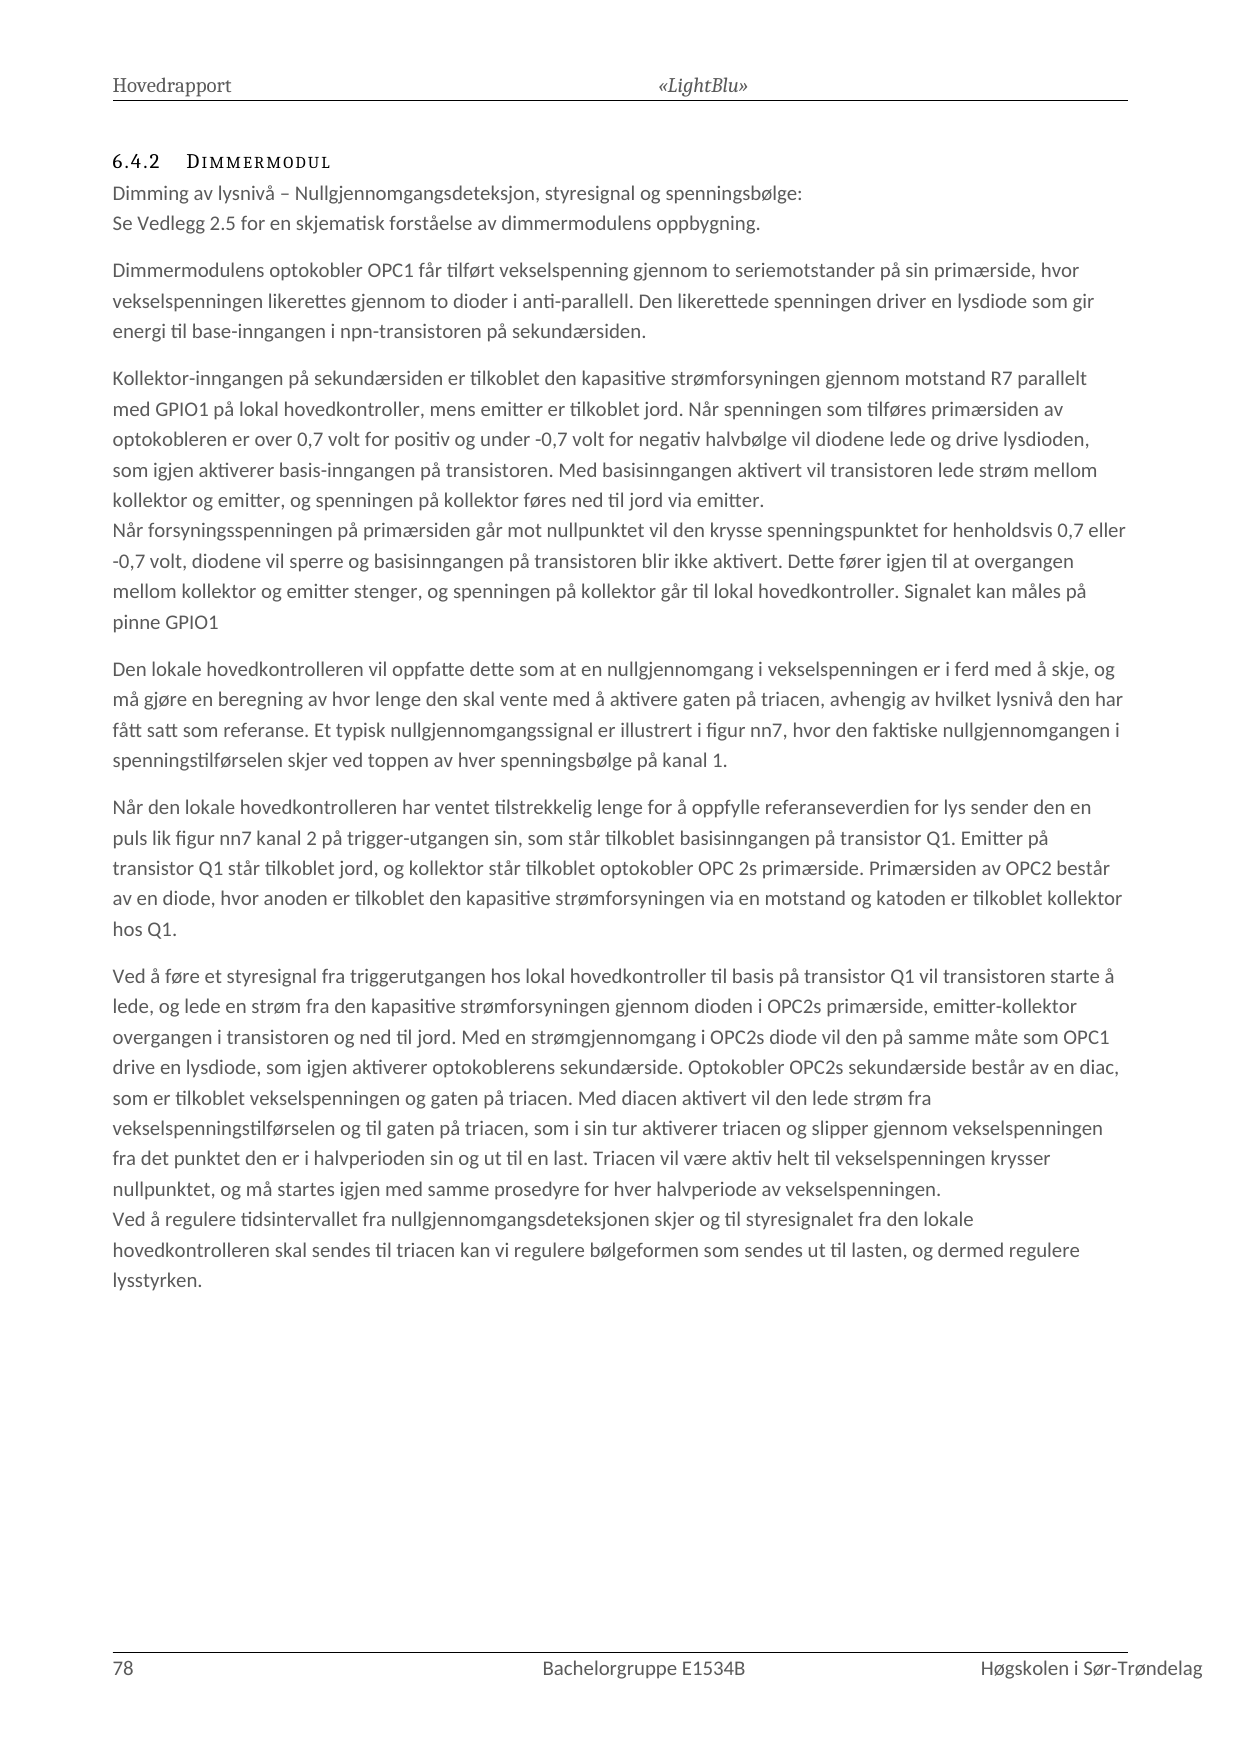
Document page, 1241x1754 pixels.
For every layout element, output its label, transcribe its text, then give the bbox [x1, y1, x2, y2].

text Kollektor-inngangen på sekundærsiden er tilkoblet den kapasitive strømforsyningen gjennom motstand R7 parallelt med GPIO1 på lokal hovedkontroller, mens emitter er tilkoblet jord. Når spenningen som tilføres primærsiden av optokobleren er over 0,7 volt for positiv og under -0,7 volt for negativ halvbølge vil diodene lede og drive lysdioden, som igjen aktiverer basis-inngangen på transistoren. Med basisinngangen aktivert vil transistoren lede strøm mellom kollektor og emitter, og spenningen på kollektor føres ned til jord via emitter. Når forsyningsspenningen på primærsiden går mot nullpunktet vil den krysse spenningspunktet for henholdsvis 0,7 eller -0,7 volt, diodene vil sperre og basisinngangen på transistoren blir ikke aktivert. Dette fører igjen til at overgangen mellom kollektor og emitter stenger, og spenningen på kollektor går til lokal hovedkontroller. Signalet kan måles på pinne GPIO1 [112, 366, 1128, 634]
text Den lokale hovedkontrolleren vil oppfatte dette som at en nullgjennomgang i vekselspenningen er i ferd med å skje, og må gjøre en beregning av hvor lenge den skal vente med å aktivere gaten på triacen, avhengig av hvilket lysnivå den har fått satt som referanse. Et typisk nullgjennomgangssignal er illustrert i figur nn7, hvor den faktiske nullgjennomgangen i spenningstilførselen skjer ved toppen av hver spenningsbølge på kanal 1. [112, 656, 1128, 773]
text Dimming av lysnivå – Nullgjennomgangsdeteksjon, styresignal og spenningsbølge: Se Vedlegg 2.5 for en skjematisk forståelse av dimmermodulens oppbygning. [112, 180, 1128, 236]
text Når den lokale hovedkontrolleren har ventet tilstrekkelig lenge for å oppfylle referanseverdien for lys sender den en puls lik figur nn7 kanal 2 på trigger-utgangen sin, som står tilkoblet basisinngangen på transistor Q1. Emitter på transistor Q1 står tilkoblet jord, og kollektor står tilkoblet optokobler OPC 2s primærside. Primærsiden av OPC2 består av en diode, hvor anoden er tilkoblet den kapasitive strømforsyningen via en motstand og katoden er tilkoblet kollektor hos Q1. [112, 794, 1128, 941]
subtitle 6.4.2 Dimmermodul [112, 150, 1128, 174]
text Dimmermodulens optokobler OPC1 får tilført vekselspenning gjennom to seriemotstander på sin primærside, hvor vekselspenningen likerettes gjennom to dioder i anti-parallell. Den likerettede spenningen driver en lysdiode som gir energi til base-inngangen i npn-transistoren på sekundærsiden. [112, 258, 1128, 344]
text Ved å føre et styresignal fra triggerutgangen hos lokal hovedkontroller til basis på transistor Q1 vil transistoren starte å lede, og lede en strøm fra den kapasitive strømforsyningen gjennom dioden i OPC2s primærside, emitter-kollektor overgangen i transistoren og ned til jord. Med en strømgjennomgang i OPC2s diode vil den på samme måte som OPC1 drive en lysdiode, som igjen aktiverer optokoblerens sekundærside. Optokobler OPC2s sekundærside består av en diac, som er tilkoblet vekselspenningen og gaten på triacen. Med diacen aktivert vil den lede strøm fra vekselspenningstilførselen og til gaten på triacen, som i sin tur aktiverer triacen og slipper gjennom vekselspenningen fra det punktet den er i halvperioden sin og ut til en last. Triacen vil være aktiv helt til vekselspenningen krysser nullpunktet, og må startes igjen med samme prosedyre for hver halvperiode av vekselspenningen. Ved å regulere tidsintervallet fra nullgjennomgangsdeteksjonen skjer og til styresignalet fra den lokale hovedkontrolleren skal sendes til triacen kan vi regulere bølgeformen som sendes ut til lasten, og dermed regulere lysstyrken. [112, 963, 1128, 1323]
